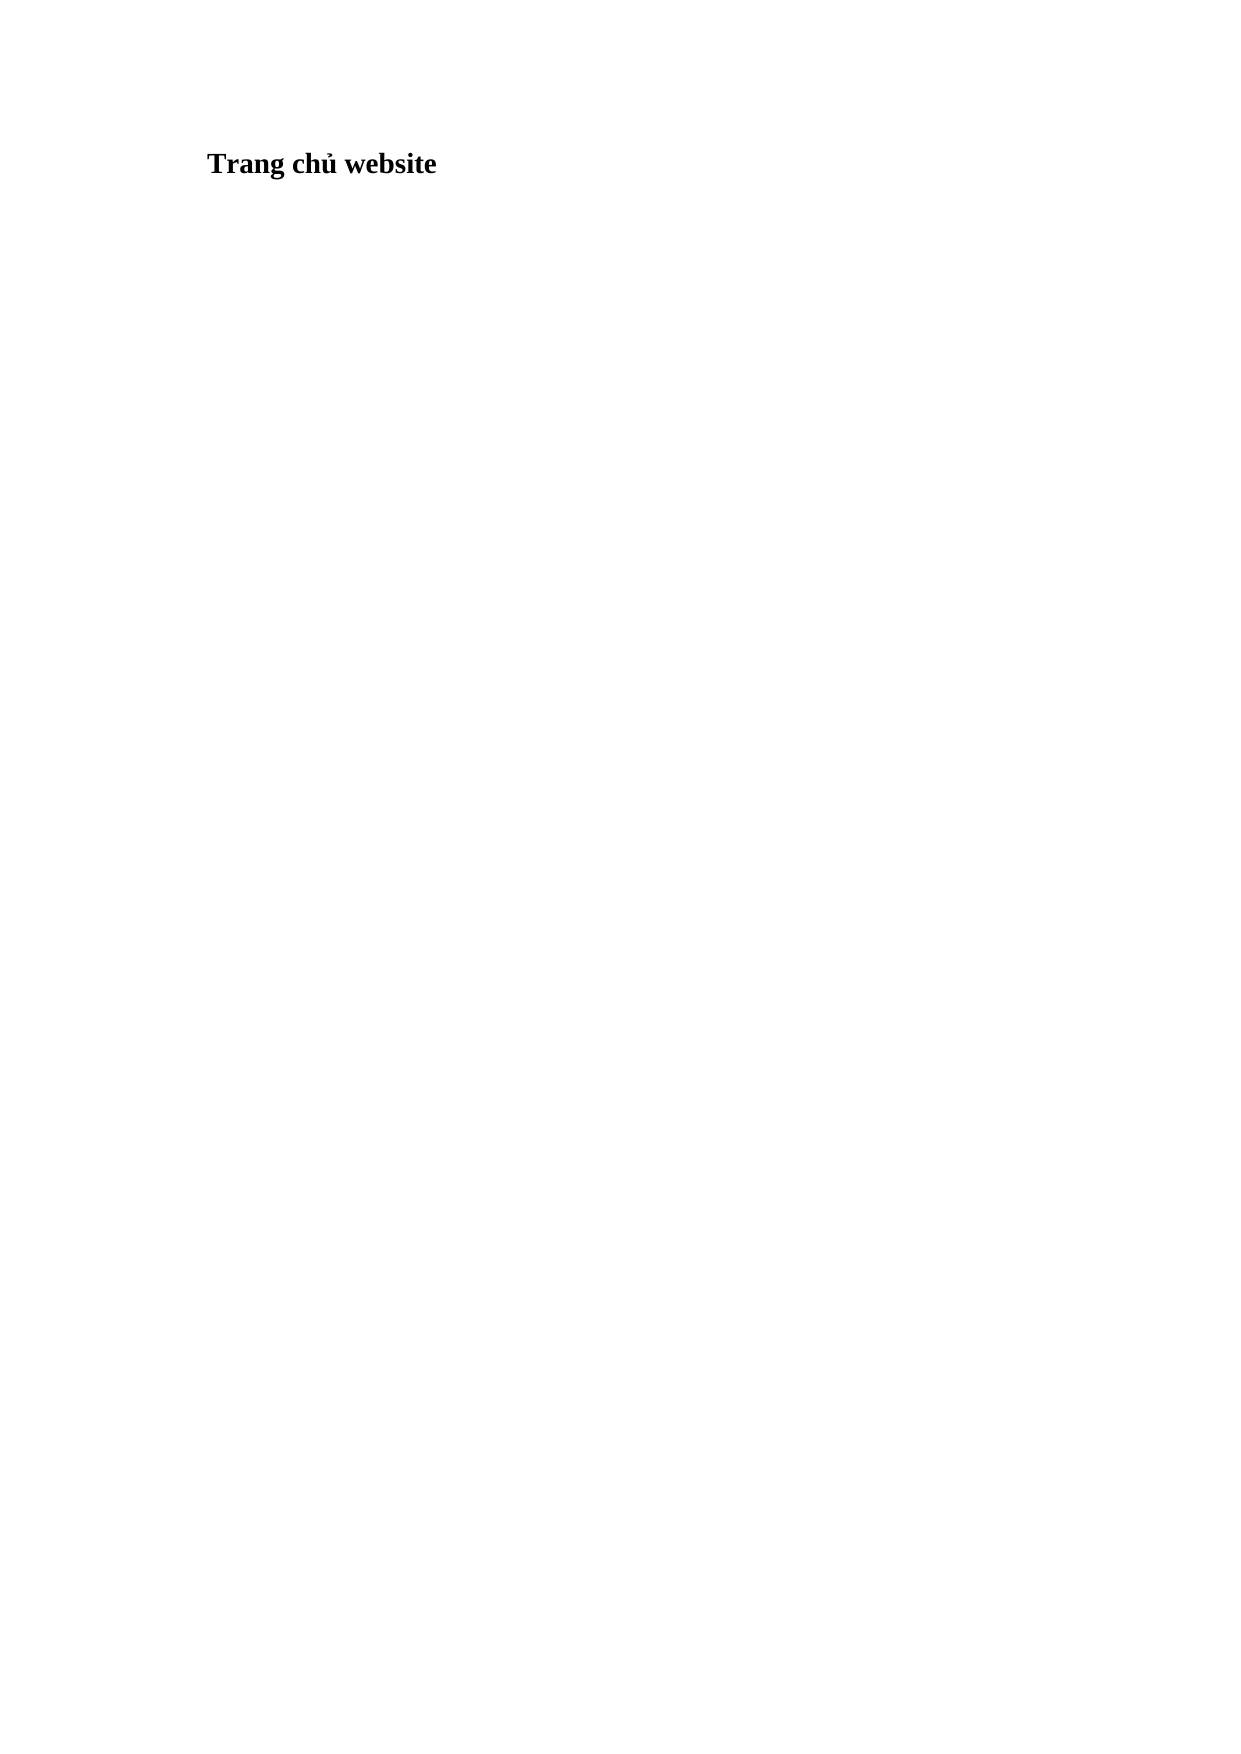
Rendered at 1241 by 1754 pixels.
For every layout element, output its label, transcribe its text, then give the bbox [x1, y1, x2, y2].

text Trang chủ website [207, 146, 1196, 180]
